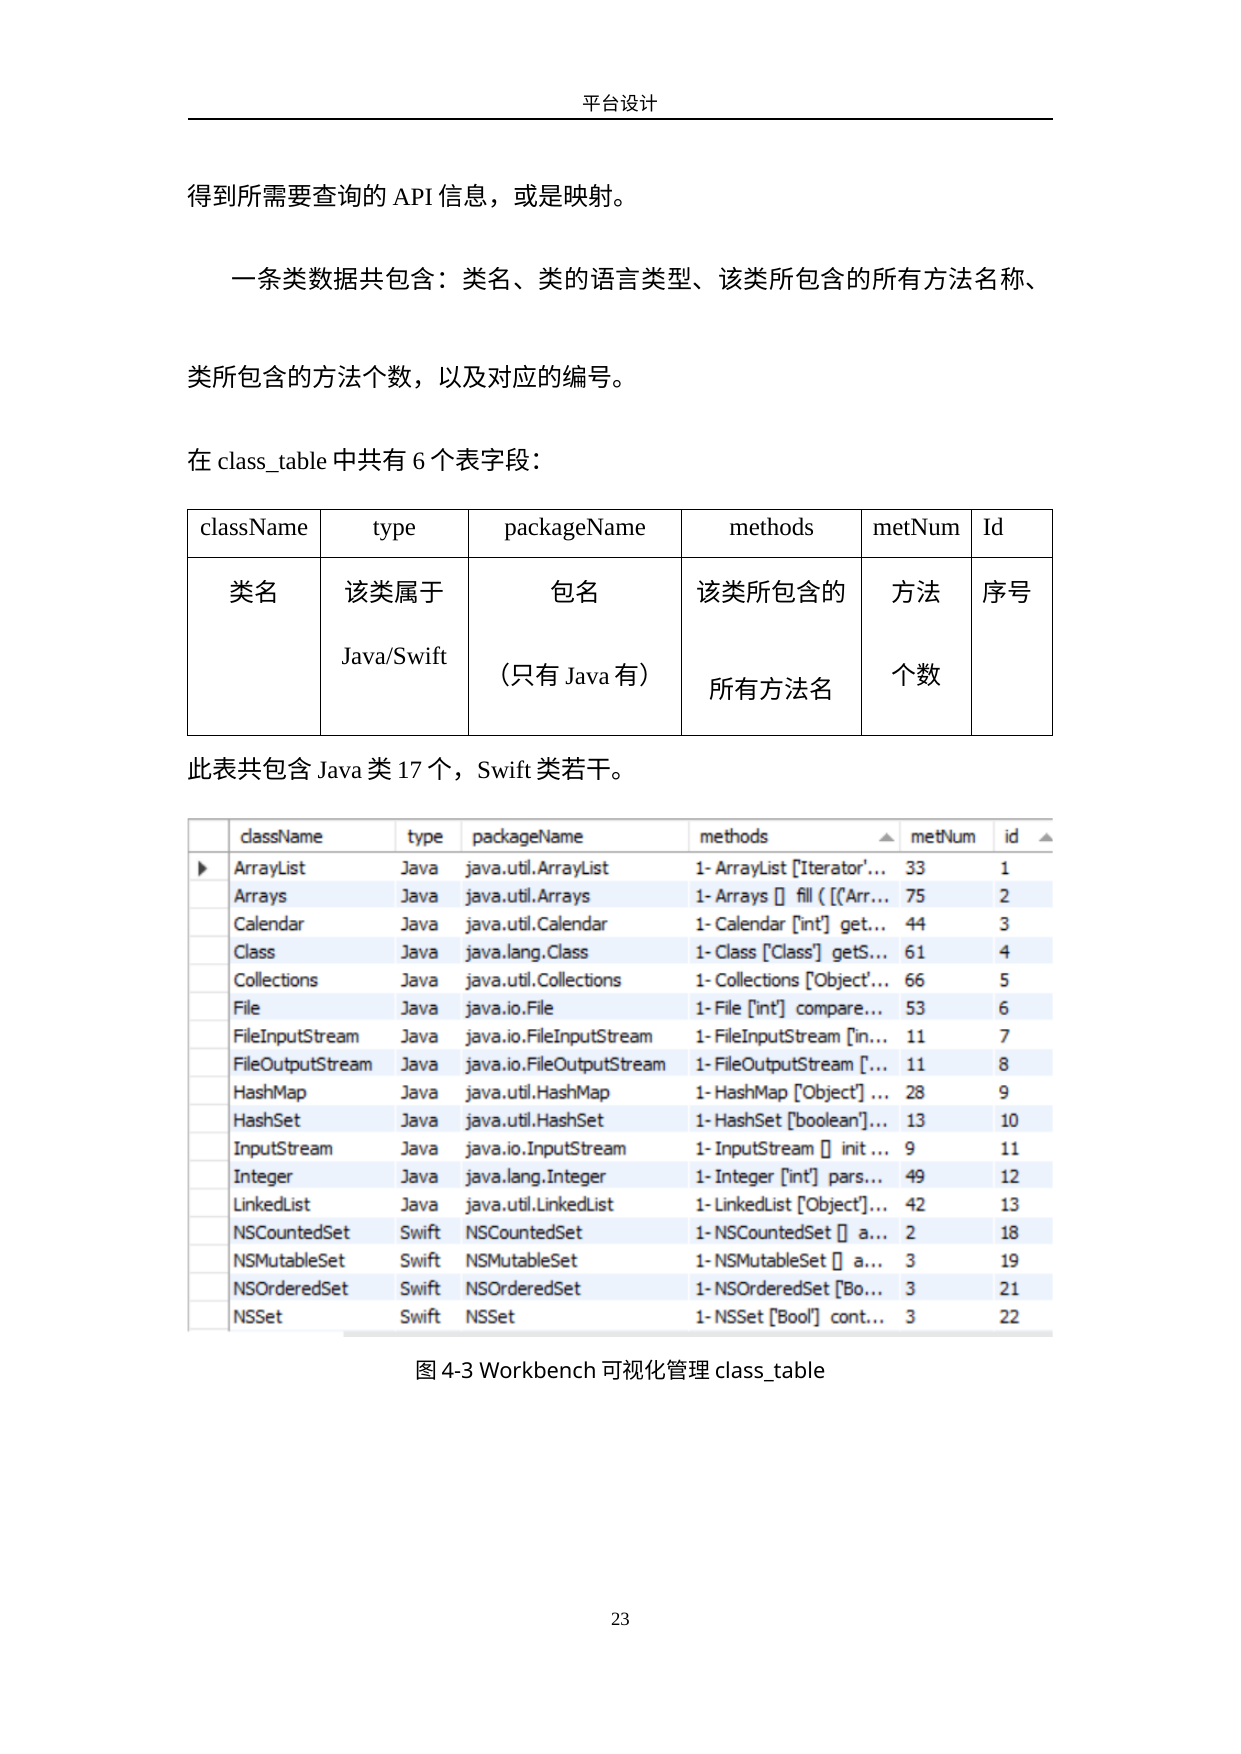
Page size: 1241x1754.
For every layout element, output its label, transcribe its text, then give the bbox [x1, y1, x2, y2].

table_header className [188, 510, 320, 557]
table_cell 包名 （只有Java有） [469, 558, 681, 734]
table_cell 方法 个数 [862, 558, 971, 734]
table_cell 该类所包含的所有方法名 [682, 558, 861, 734]
text 此表共包含Java类17个，Swift类若干。 [187, 736, 1053, 801]
table_cell 类名 [188, 558, 320, 734]
table_header packageName [469, 510, 681, 557]
table_cell 该类属于Java/Swift [321, 558, 468, 734]
text 在class_table中共有6个表字段： [187, 426, 1053, 491]
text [187, 162, 1053, 227]
table_header type [321, 510, 468, 557]
table_header Id [972, 510, 1052, 557]
picture [187, 818, 1053, 1337]
table_cell 序号 [972, 558, 1052, 734]
table_header metNum [862, 510, 971, 557]
text 图4-3 Workbench可视化管理class_table [187, 1353, 1053, 1386]
text 一条类数据共包含：类名、类的语言类型、该类所包含的所有方法名称、类所包含的方法个数，以及对应的编号。 [187, 245, 1053, 408]
table_header methods [682, 510, 861, 557]
